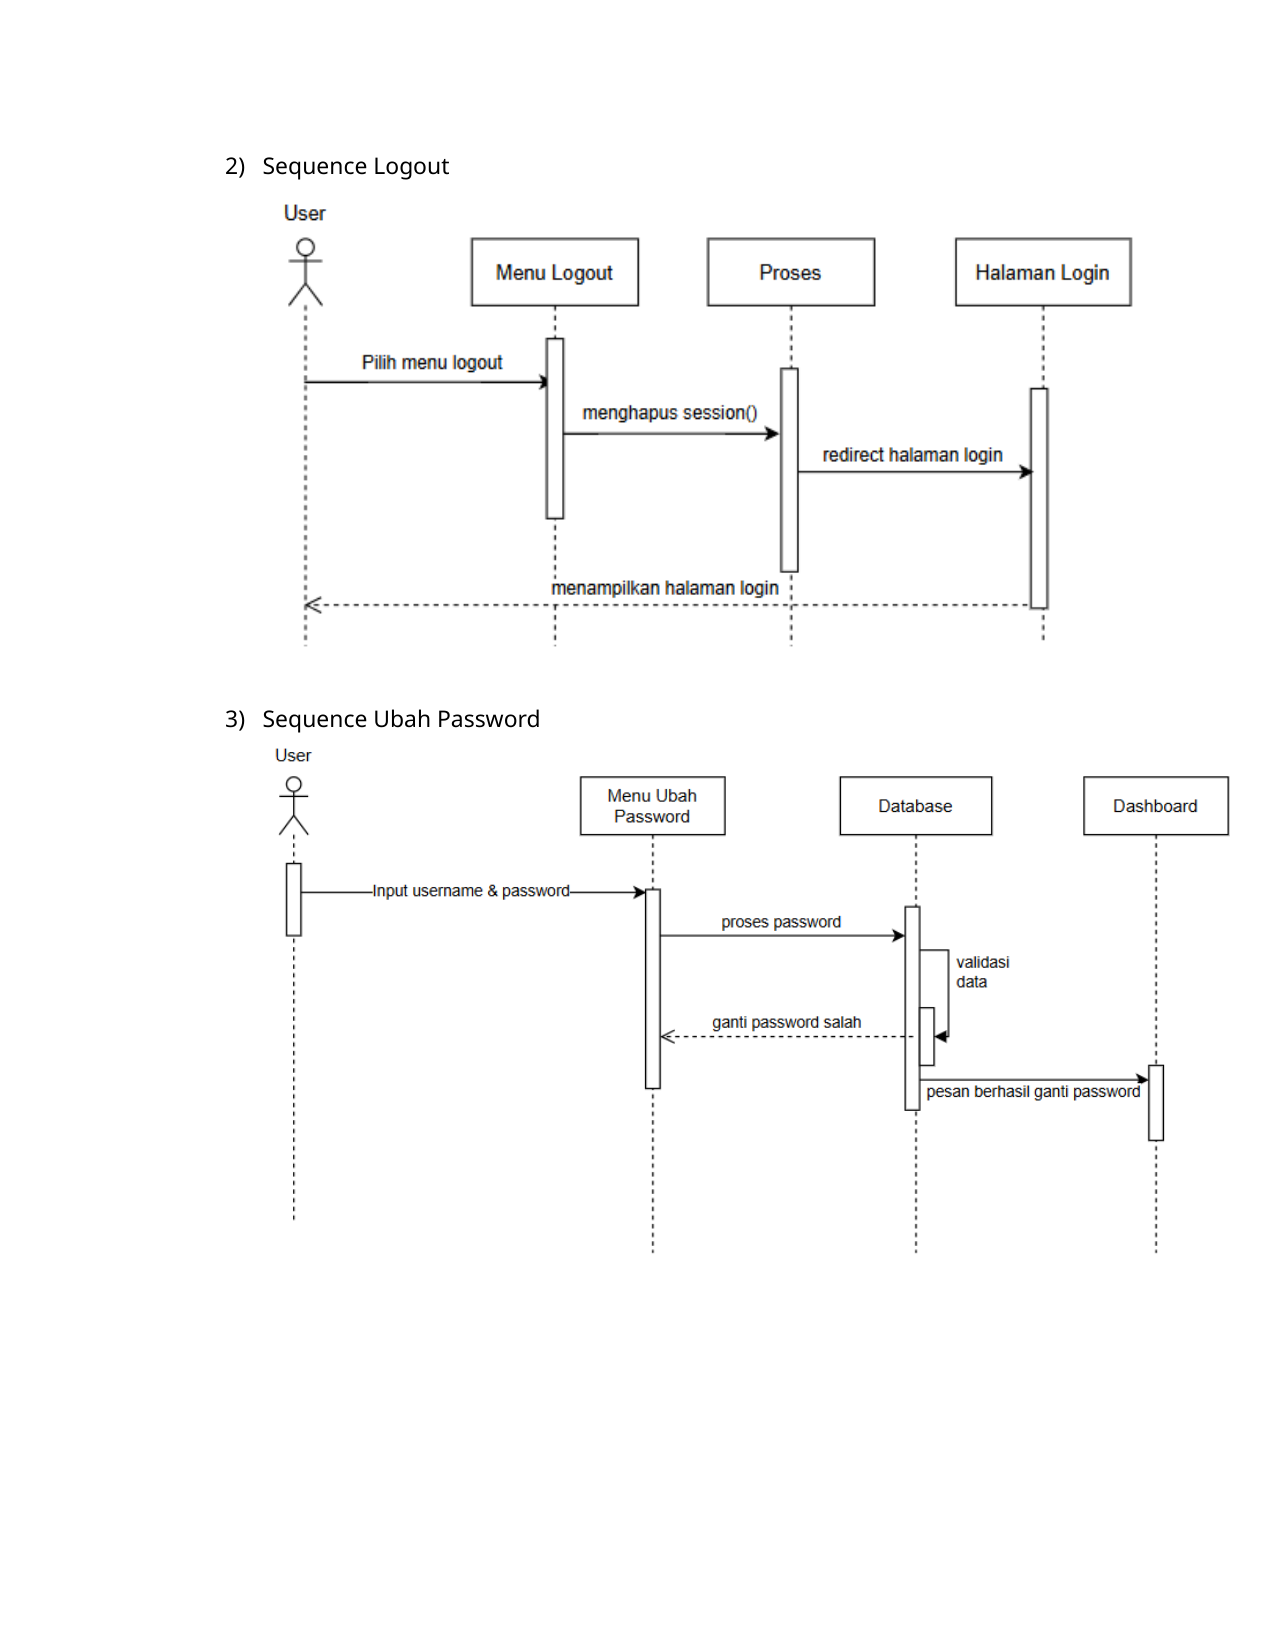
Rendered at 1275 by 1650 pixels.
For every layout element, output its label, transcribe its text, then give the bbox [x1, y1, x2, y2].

picture [262, 736, 1238, 1269]
picture [262, 183, 1145, 667]
list Sequence Logout [225, 150, 1125, 181]
